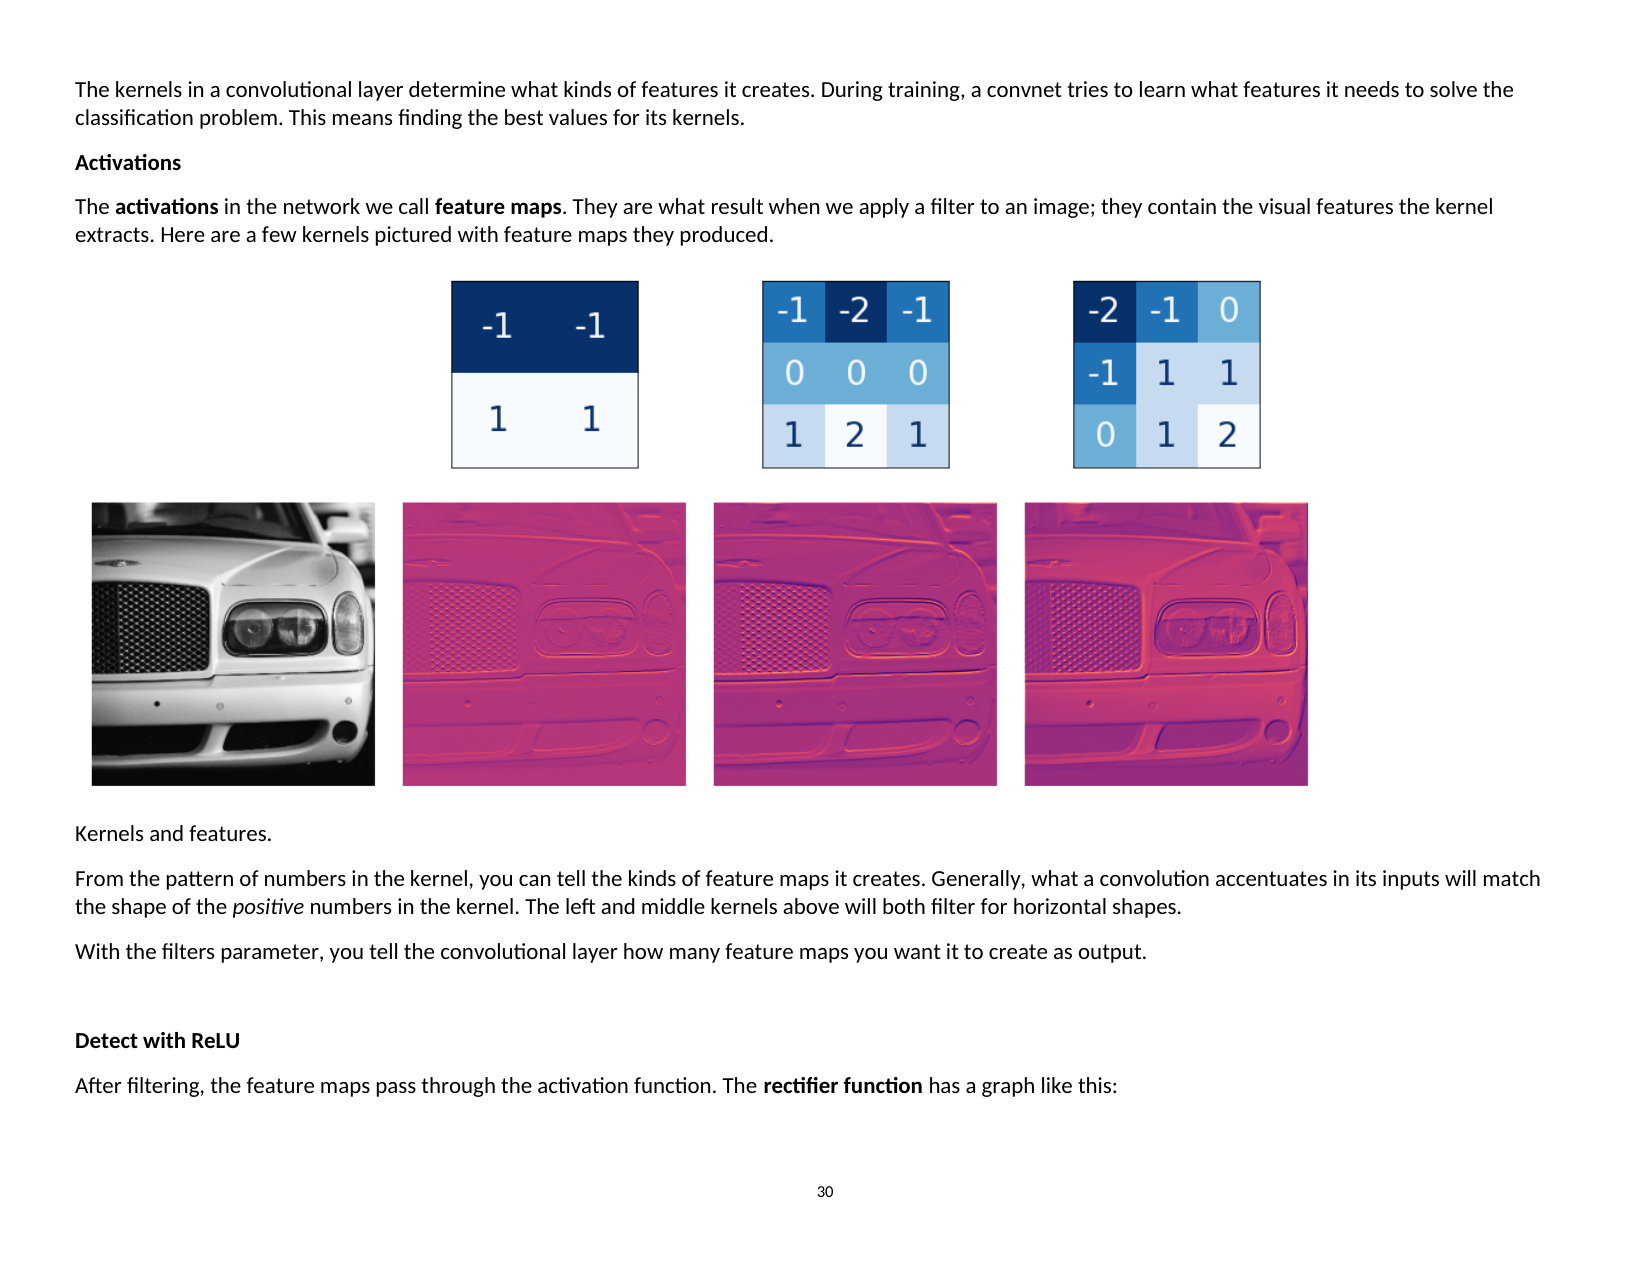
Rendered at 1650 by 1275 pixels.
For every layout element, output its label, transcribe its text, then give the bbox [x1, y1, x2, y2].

text After filtering, the feature maps pass through the activation function. The rectifier function has a graph like this: [75, 1071, 1575, 1099]
text From the pattern of numbers in the kernel, you can tell the kinds of feature maps it creates. Generally, what a convolution accentuates in its inputs will match the shape of the positive numbers in the kernel. The left and middle kernels above will both filter for horizontal shapes. [75, 864, 1575, 920]
picture [75, 265, 1325, 803]
text With the filters parameter, you tell the convolutional layer how many feature maps you want it to create as output. [75, 937, 1575, 965]
text The activations in the network we call feature maps. They are what result when we apply a filter to an image; they contain the visual features the kernel extracts. Here are a few kernels pictured with feature maps they produced. [75, 192, 1575, 248]
text The kernels in a convolutional layer determine what kinds of features it creates. During training, a convnet tries to learn what features it needs to solve the classification problem. This means finding the best values for its kernels. [75, 75, 1575, 131]
text Kernels and features. [75, 819, 1575, 848]
text Detect with ReLU [75, 1026, 1575, 1054]
text Activations [75, 148, 1575, 176]
